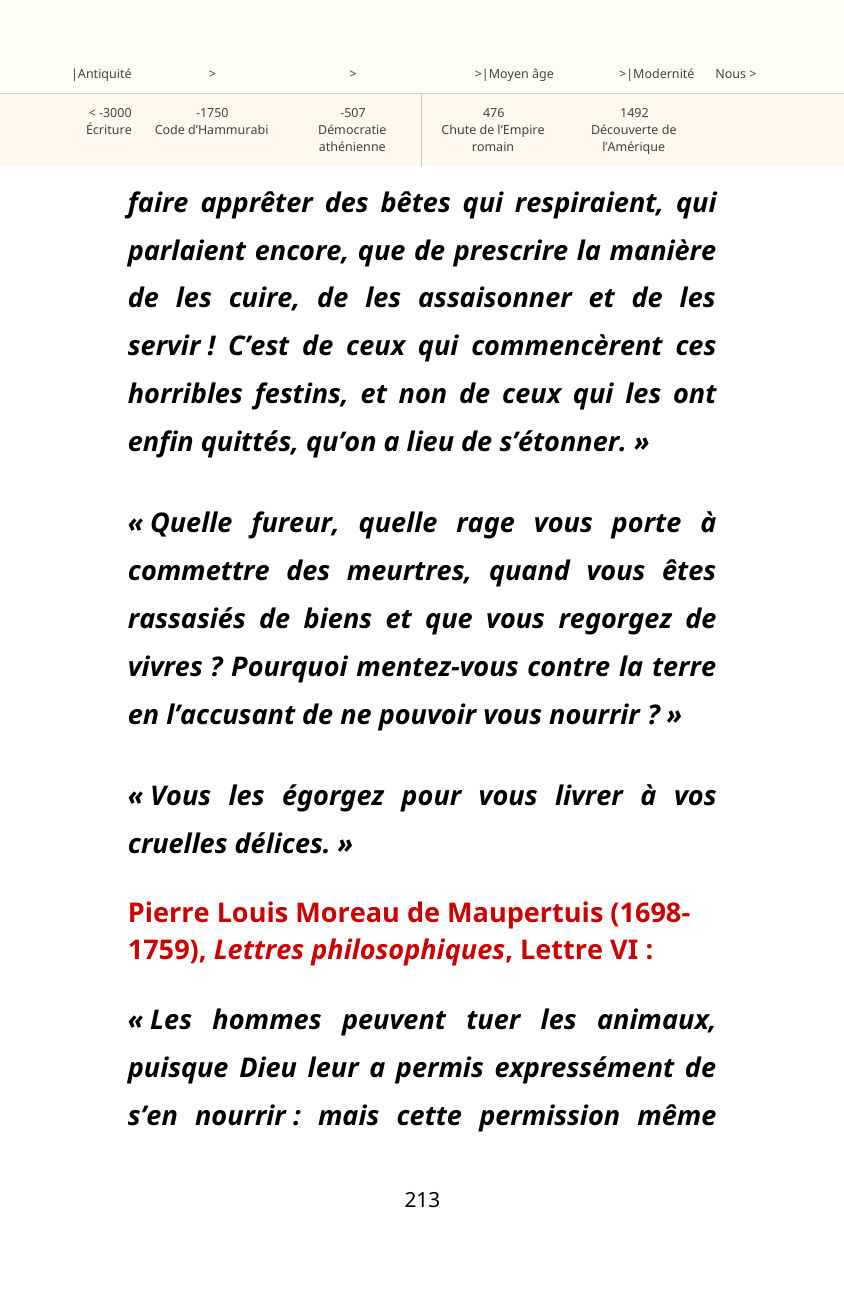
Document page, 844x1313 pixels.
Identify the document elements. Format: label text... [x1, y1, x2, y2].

subtitle « Vous les égorgez pour vous livrer à vos cruelles délices. » [128, 777, 717, 862]
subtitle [128, 183, 717, 459]
subtitle Pierre Louis Moreau de Maupertuis (1698-1759), Lettres philosophiques, Lettre VI : [128, 893, 717, 967]
subtitle « Quelle fureur, quelle rage vous porte à commettre des meurtres, quand vous êtes rassasiés de biens et que vous regorgez de vivres ? Pourquoi mentez-vous contre la terre en l’accusant de ne pouvoir vous nourrir ? » [128, 504, 717, 732]
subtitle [128, 1001, 717, 1133]
